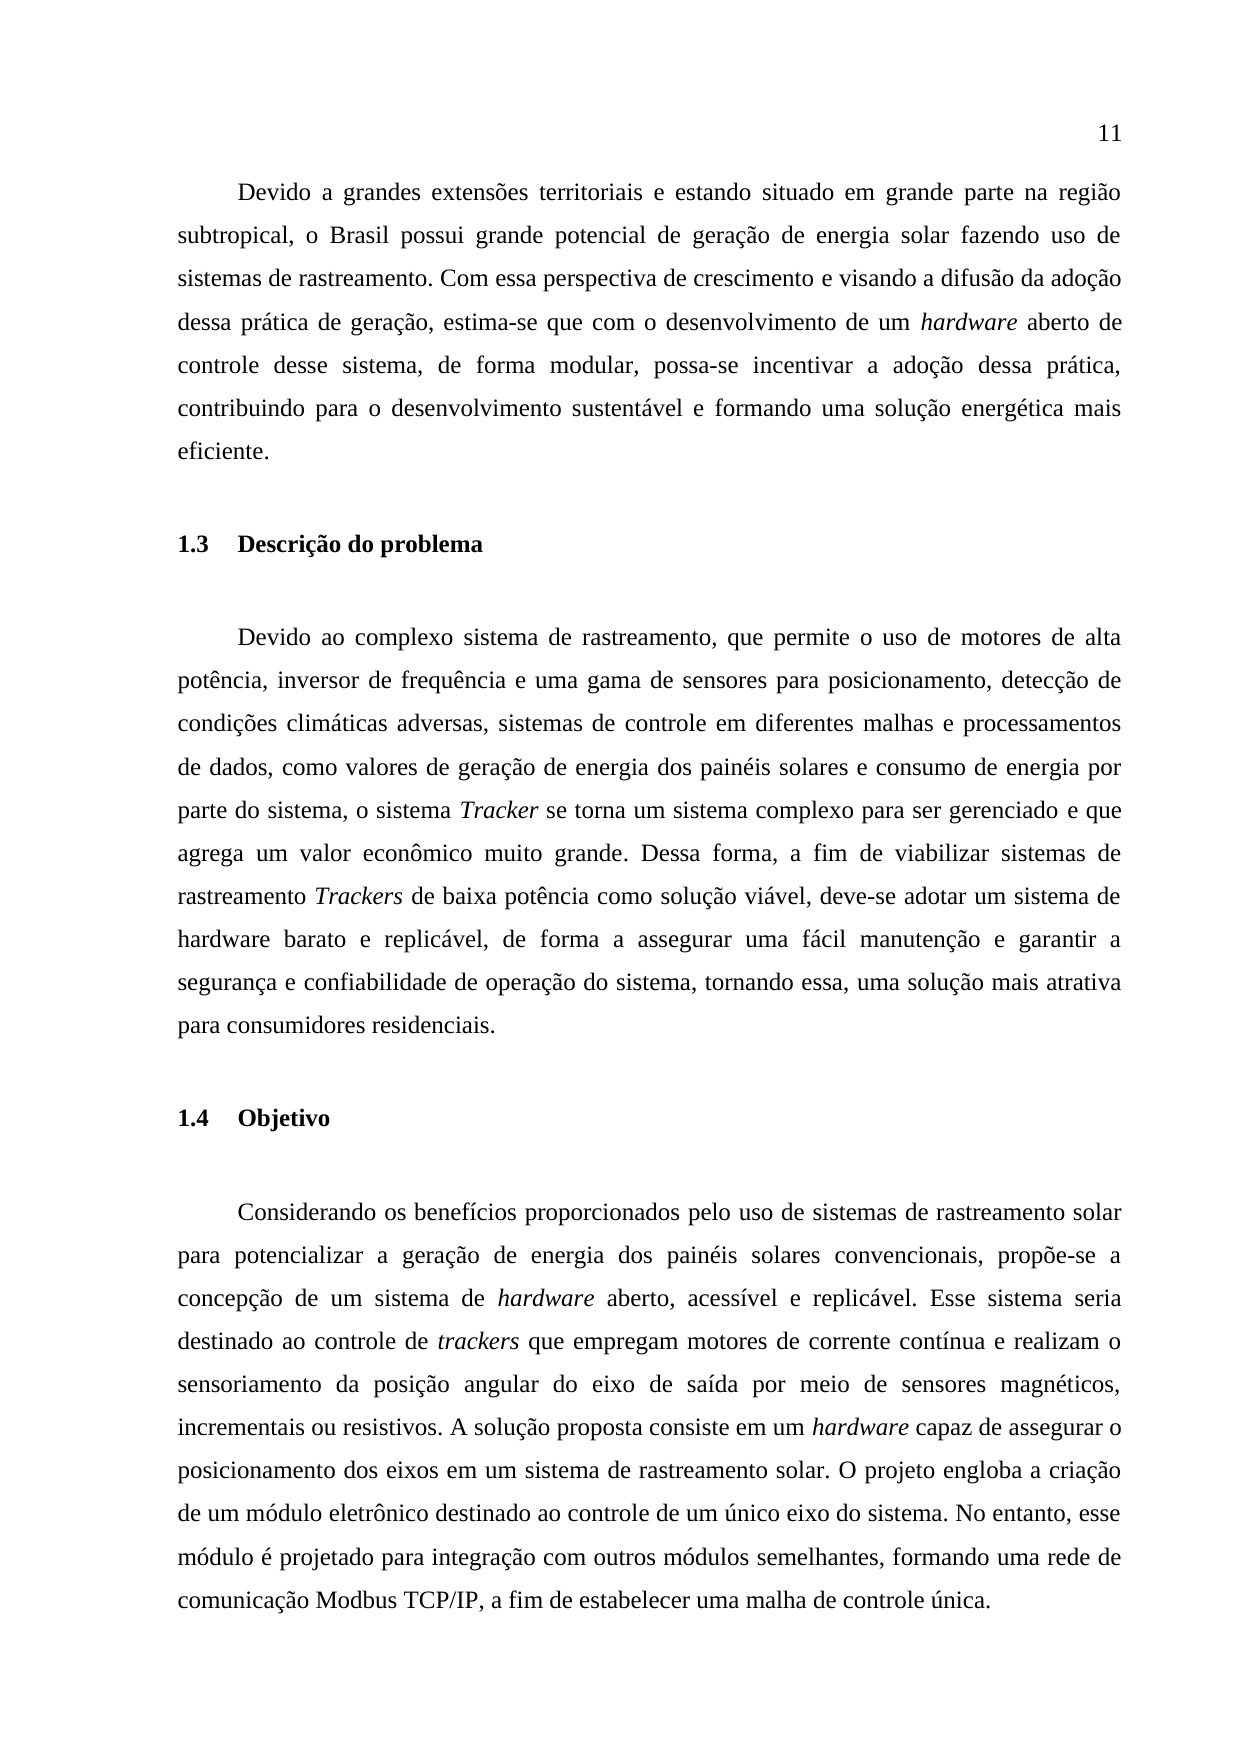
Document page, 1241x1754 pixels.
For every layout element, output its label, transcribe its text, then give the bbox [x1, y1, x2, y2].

subtitle Descrição do problema [177, 529, 1122, 558]
text Considerando os benefícios proporcionados pelo uso de sistemas de rastreamento solar para potencializar a geração de energia dos painéis solares convencionais, propõe-se a concepção de um sistema de hardware aberto, acessível e replicável. Esse sistema seria destinado ao controle de trackers que empregam motores de corrente contínua e realizam o sensoriamento da posição angular do eixo de saída por meio de sensores magnéticos, incrementais ou resistivos. A solução proposta consiste em um hardware capaz de assegurar o posicionamento dos eixos em um sistema de rastreamento solar. O projeto engloba a criação de um módulo eletrônico destinado ao controle de um único eixo do sistema. No entanto, esse módulo é projetado para integração com outros módulos semelhantes, formando uma rede de comunicação Modbus TCP/IP, a fim de estabelecer uma malha de controle única. [177, 1197, 1122, 1613]
subtitle Objetivo [177, 1103, 1122, 1132]
text Devido ao complexo sistema de rastreamento, que permite o uso de motores de alta potência, inversor de frequência e uma gama de sensores para posicionamento, detecção de condições climáticas adversas, sistemas de controle em diferentes malhas e processamentos de dados, como valores de geração de energia dos painéis solares e consumo de energia por parte do sistema, o sistema Tracker se torna um sistema complexo para ser gerenciado e que agrega um valor econômico muito grande. Dessa forma, a fim de viabilizar sistemas de rastreamento Trackers de baixa potência como solução viável, deve-se adotar um sistema de hardware barato e replicável, de forma a assegurar uma fácil manutenção e garantir a segurança e confiabilidade de operação do sistema, tornando essa, uma solução mais atrativa para consumidores residenciais. [177, 622, 1122, 1039]
text Devido a grandes extensões territoriais e estando situado em grande parte na região subtropical, o Brasil possui grande potencial de geração de energia solar fazendo uso de sistemas de rastreamento. Com essa perspectiva de crescimento e visando a difusão da adoção dessa prática de geração, estima-se que com o desenvolvimento de um hardware aberto de controle desse sistema, de forma modular, possa-se incentivar a adoção dessa prática, contribuindo para o desenvolvimento sustentável e formando uma solução energética mais eficiente. [177, 177, 1122, 465]
